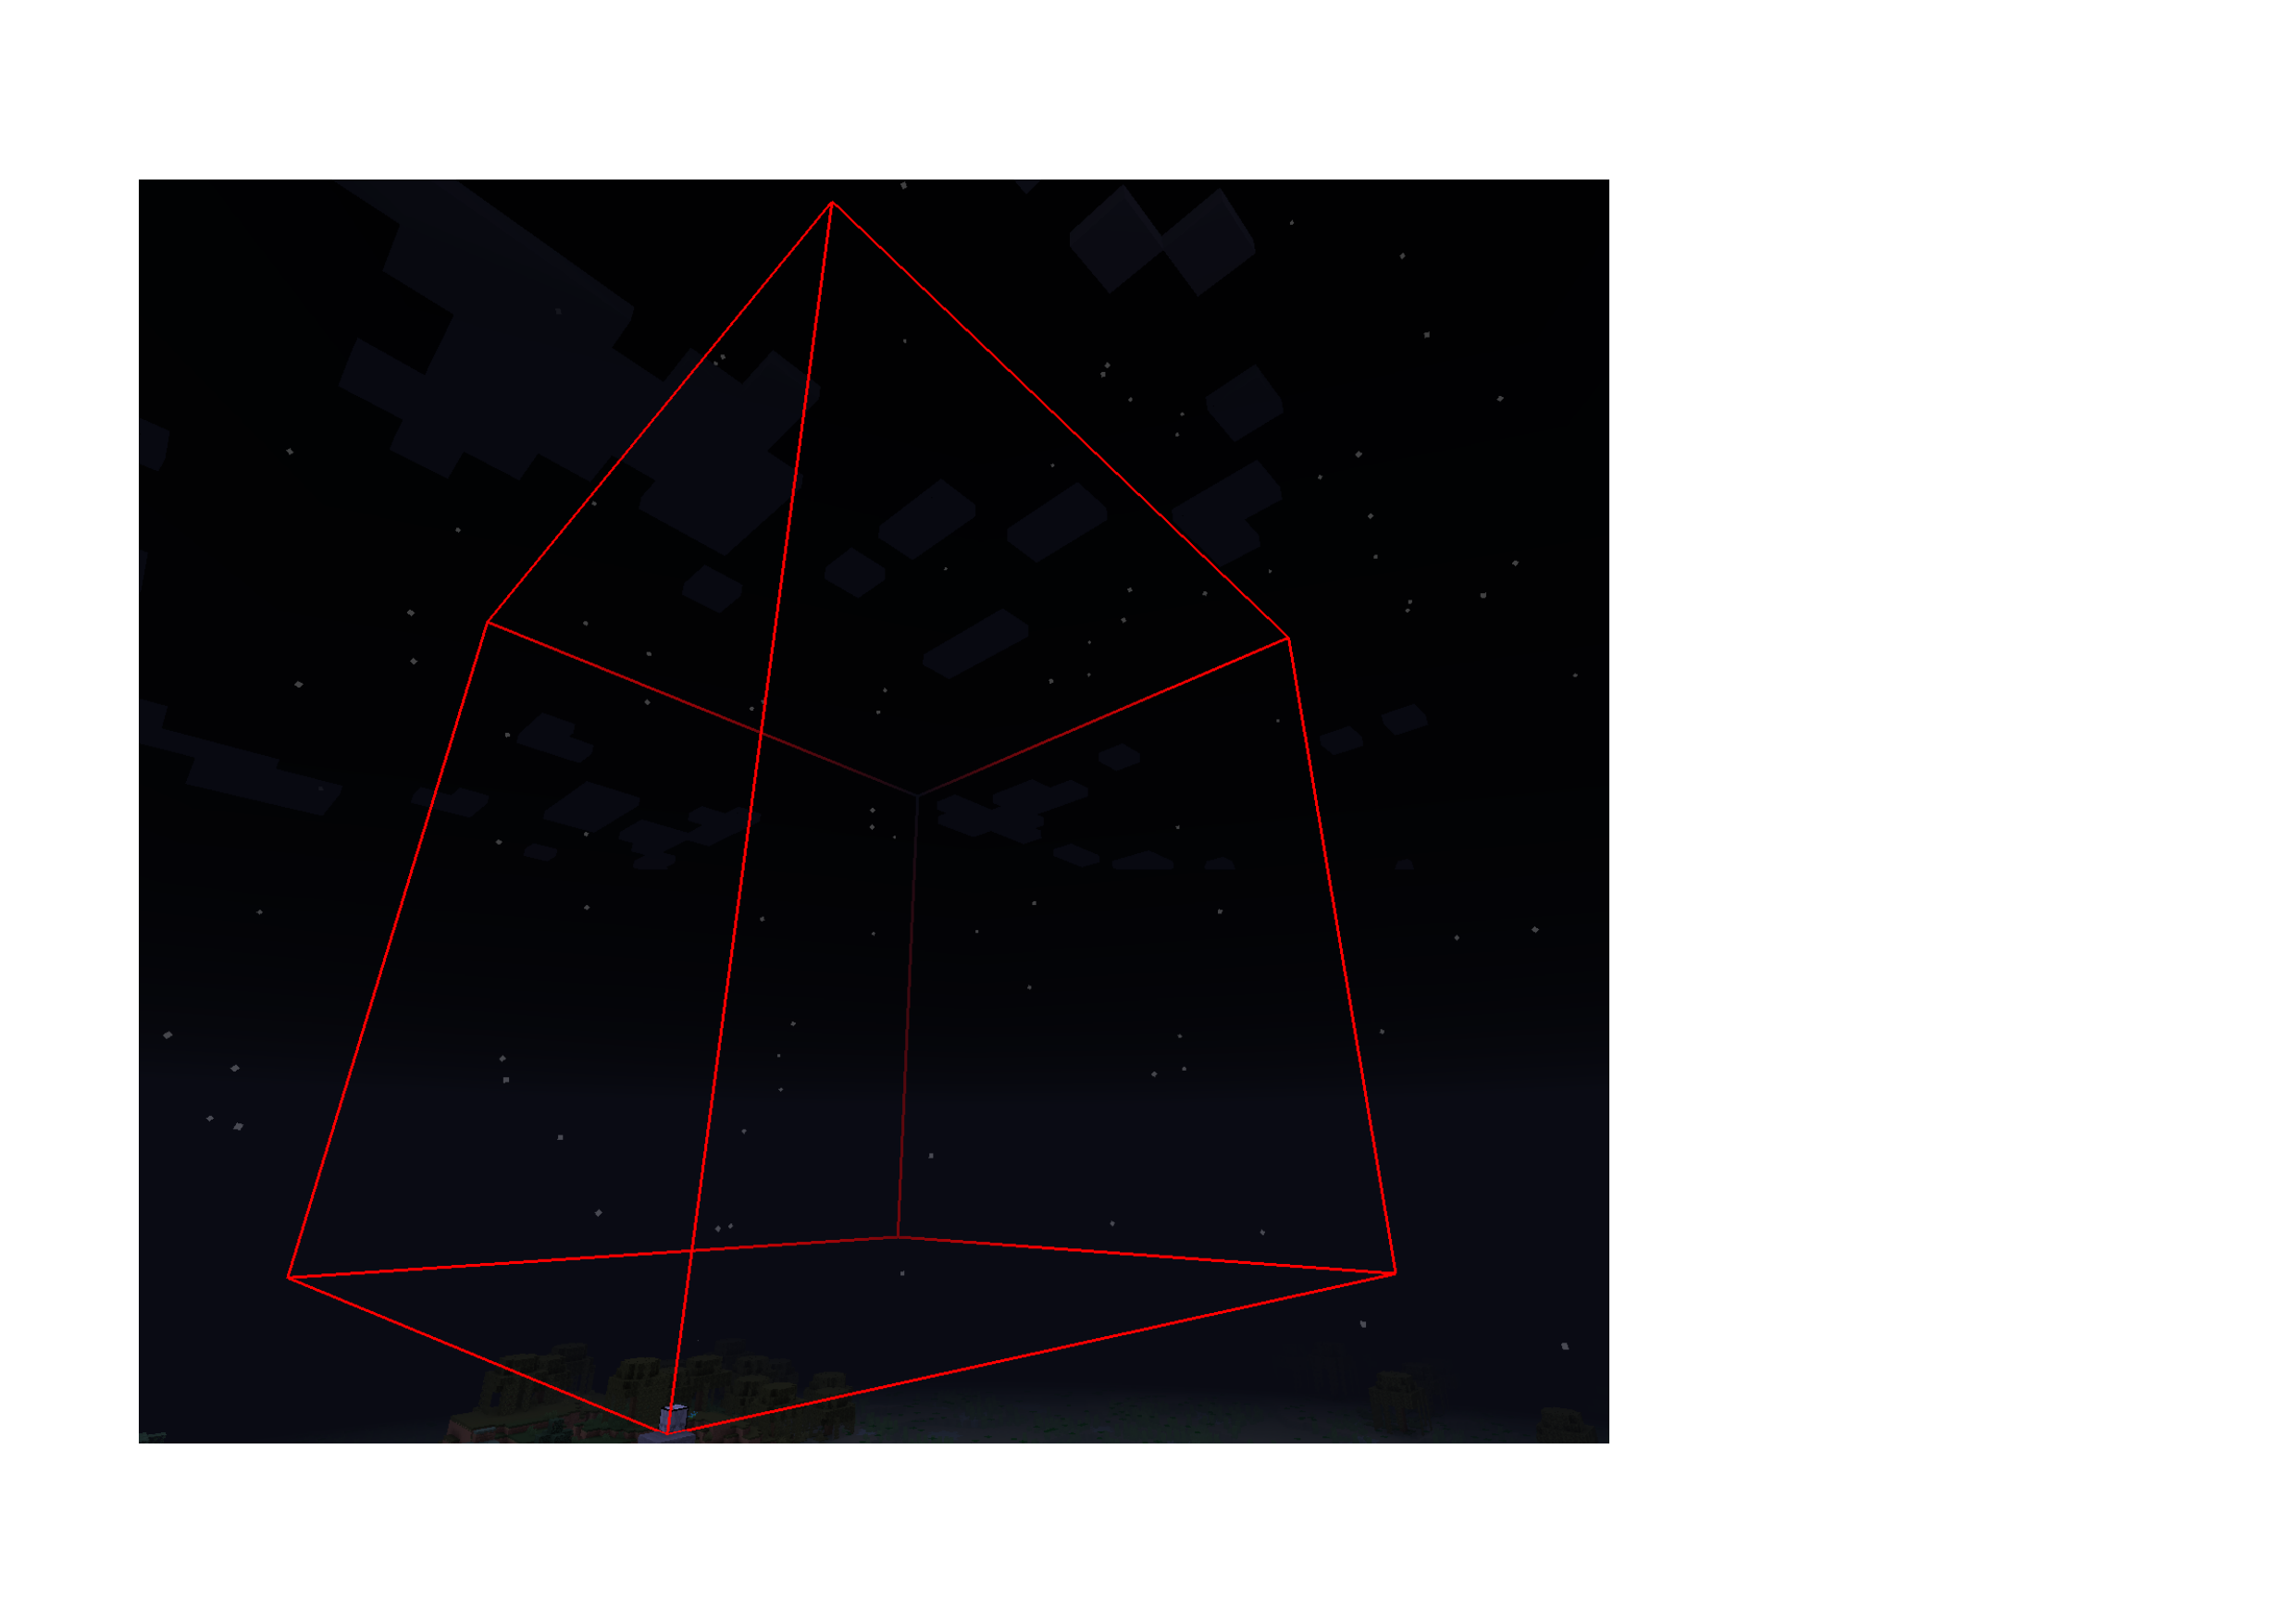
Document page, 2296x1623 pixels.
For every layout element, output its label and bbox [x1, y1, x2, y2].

picture [139, 180, 1609, 1443]
